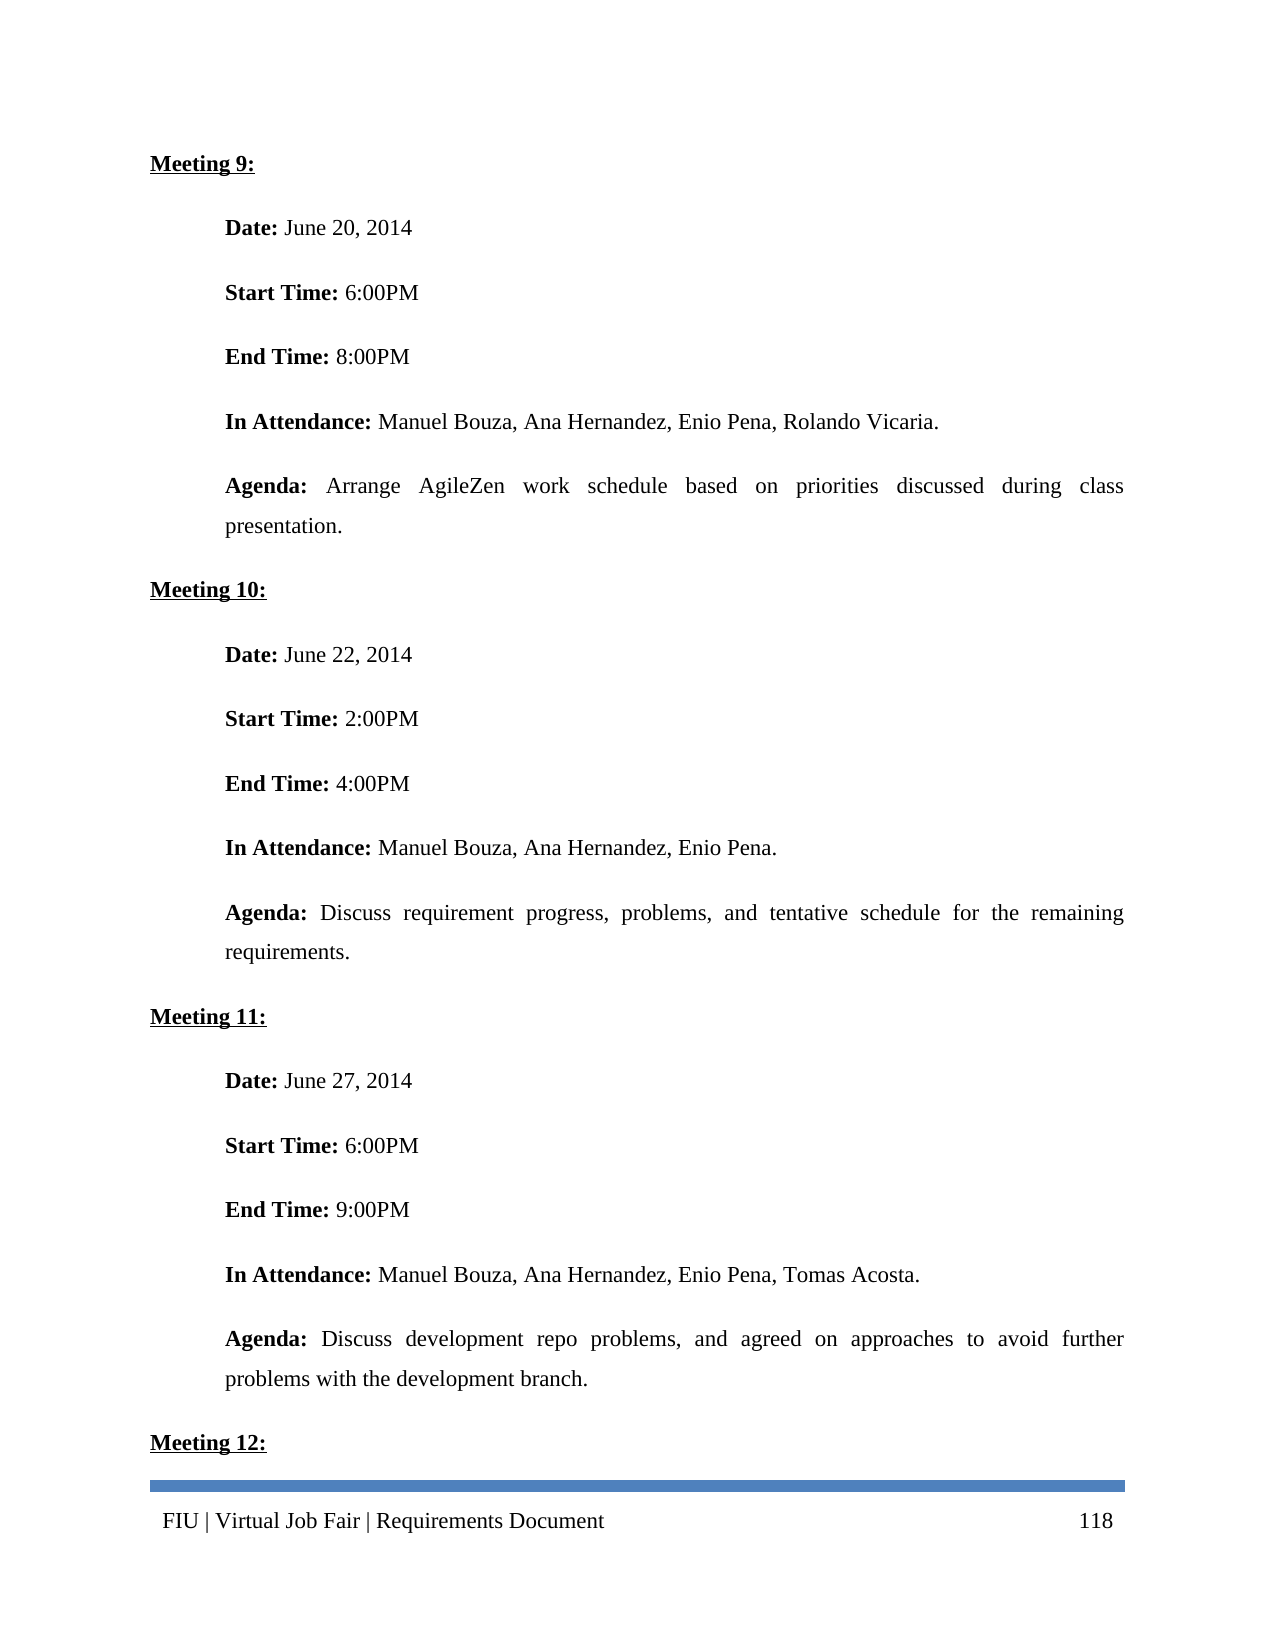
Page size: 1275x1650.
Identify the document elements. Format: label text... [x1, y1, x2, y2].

text Meeting 12: [150, 1429, 1125, 1455]
text Meeting 10: [150, 576, 1125, 603]
text Agenda: Discuss requirement progress, problems, and tentative schedule for the remaining requirements. [225, 899, 1125, 964]
text In Attendance: Manuel Bouza, Ana Hernandez, Enio Pena. [225, 834, 1125, 861]
text End Time: 9:00PM [225, 1196, 1125, 1222]
text End Time: 4:00PM [225, 770, 1125, 796]
text Start Time: 6:00PM [225, 279, 1125, 305]
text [225, 1261, 1125, 1287]
text Date: June 27, 2014 [225, 1067, 1125, 1093]
text Meeting 9: [150, 150, 1125, 176]
text Agenda: Discuss development repo problems, and agreed on approaches to avoid further problems with the development branch. [225, 1325, 1125, 1391]
text End Time: 8:00PM [225, 343, 1125, 370]
text Date: June 20, 2014 [225, 214, 1125, 241]
text Start Time: 2:00PM [225, 705, 1125, 732]
text Agenda: Arrange AgileZen work schedule based on priorities discussed during class presentation. [225, 472, 1125, 538]
text In Attendance: Manuel Bouza, Ana Hernandez, Enio Pena, Rolando Vicaria. [225, 408, 1125, 434]
text Date: June 22, 2014 [225, 641, 1125, 667]
text Meeting 11: [150, 1003, 1125, 1029]
text Start Time: 6:00PM [225, 1132, 1125, 1158]
